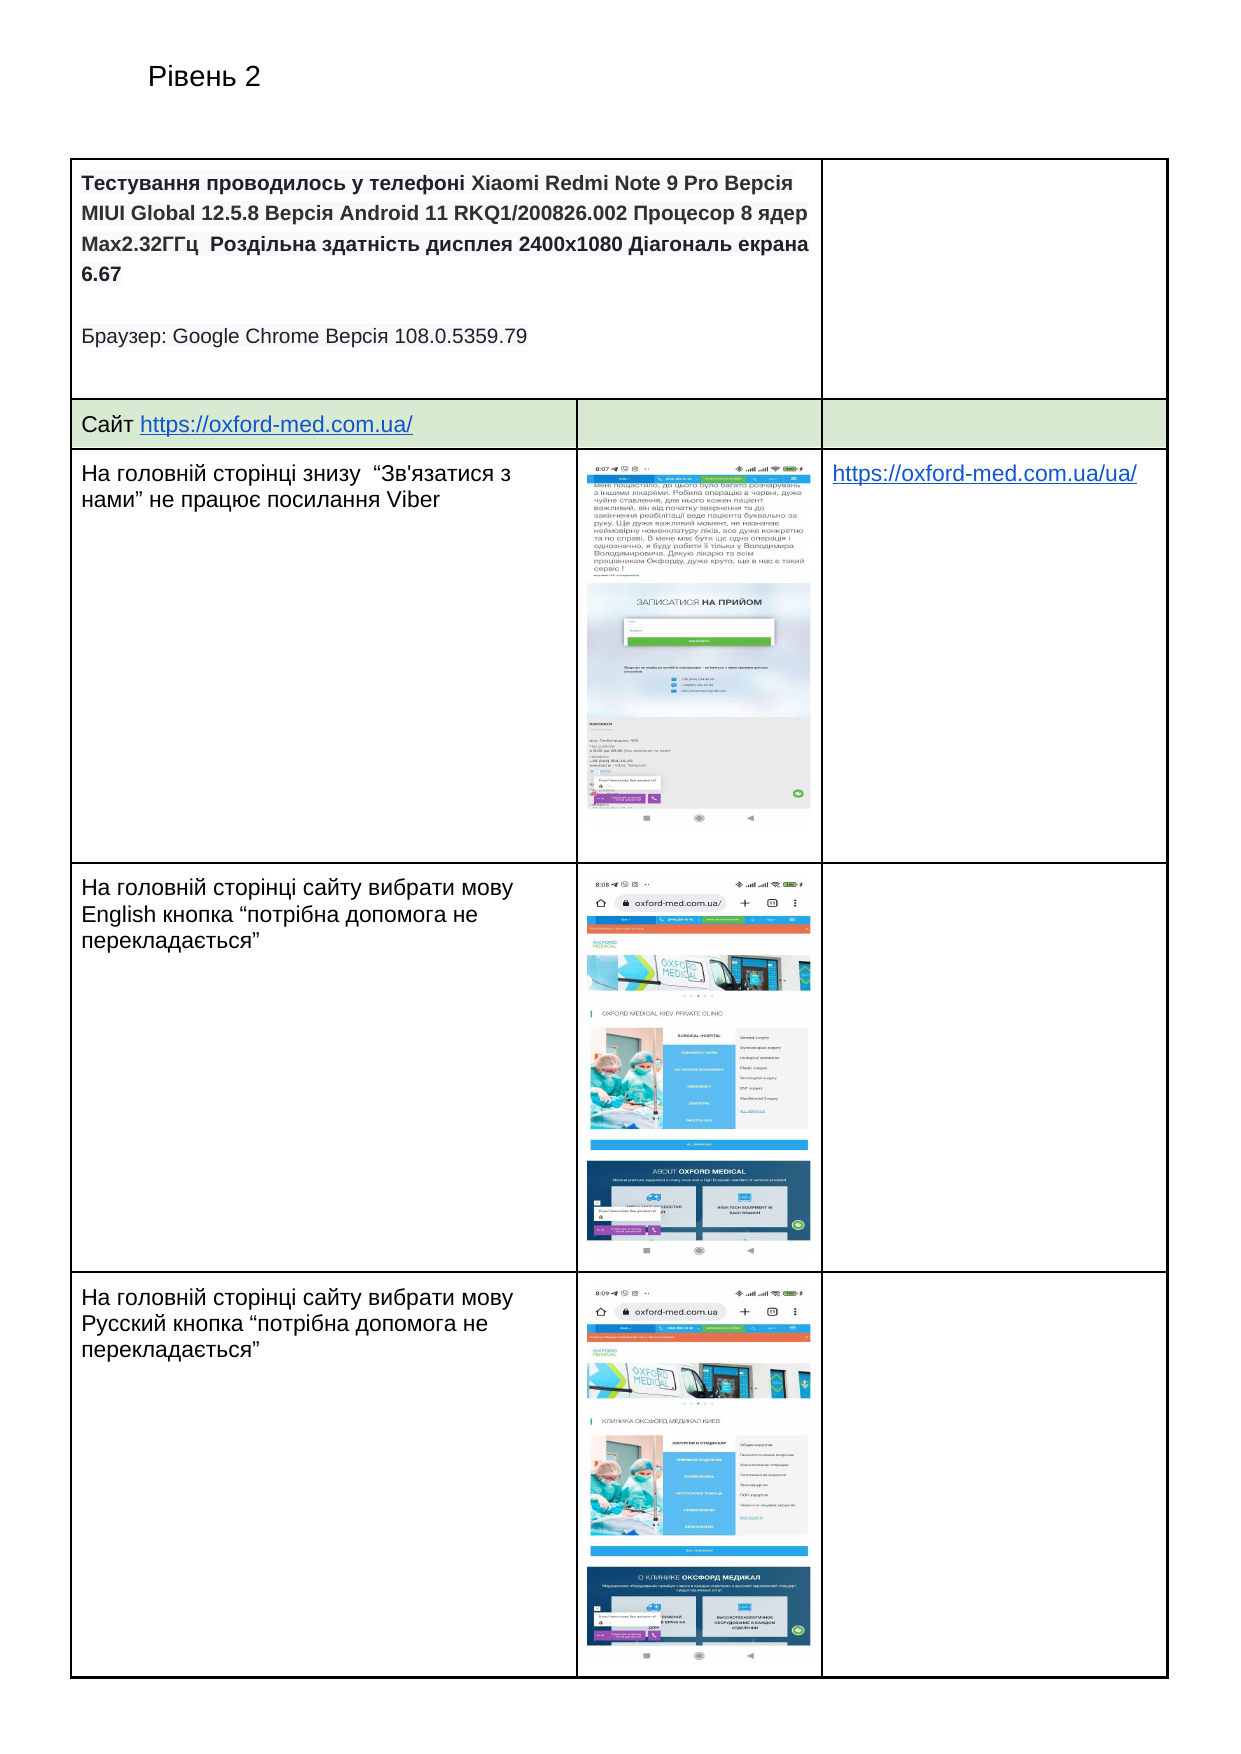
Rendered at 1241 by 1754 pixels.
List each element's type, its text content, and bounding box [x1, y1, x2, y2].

table_header Тестування проводилось у телефоні Xiaomi Redmi Note 9 Pro Версія MIUI Global 12.5.8 Версія Android 11 RKQ1/200826.002 Процесор 8 ядер Max2.32ГГц Роздільна здатність дисплея 2400х1080 Діагональ екрана 6.67 Браузер: Google Chrome Версія 108.0.5359.79 [72, 160, 821, 398]
text Рівень 2 [148, 59, 1090, 92]
table_cell [823, 400, 1166, 447]
table_cell [823, 1273, 1166, 1676]
picture [587, 460, 811, 828]
table_cell На головній сторінці сайту вибрати мову Русский кнопка “потрібна допомога не перекладається” [72, 1273, 576, 1676]
picture [587, 1283, 811, 1666]
table_cell [578, 1273, 821, 1676]
picture [587, 874, 811, 1261]
table_cell [578, 864, 821, 1271]
table_cell [578, 450, 821, 862]
table_cell На головній сторінці сайту вибрати мову English кнопка “потрібна допомога не перекладається” [72, 864, 576, 1271]
table_cell На головній сторінці знизу “Зв'язатися з нами” не працює посилання Viber [72, 450, 576, 862]
table_cell [578, 400, 821, 447]
table_header [823, 160, 1166, 398]
table_cell Сайт https://oxford-med.com.ua/ [72, 400, 576, 447]
table_cell https://oxford-med.com.ua/ua/ [823, 450, 1166, 862]
table_cell [823, 864, 1166, 1271]
